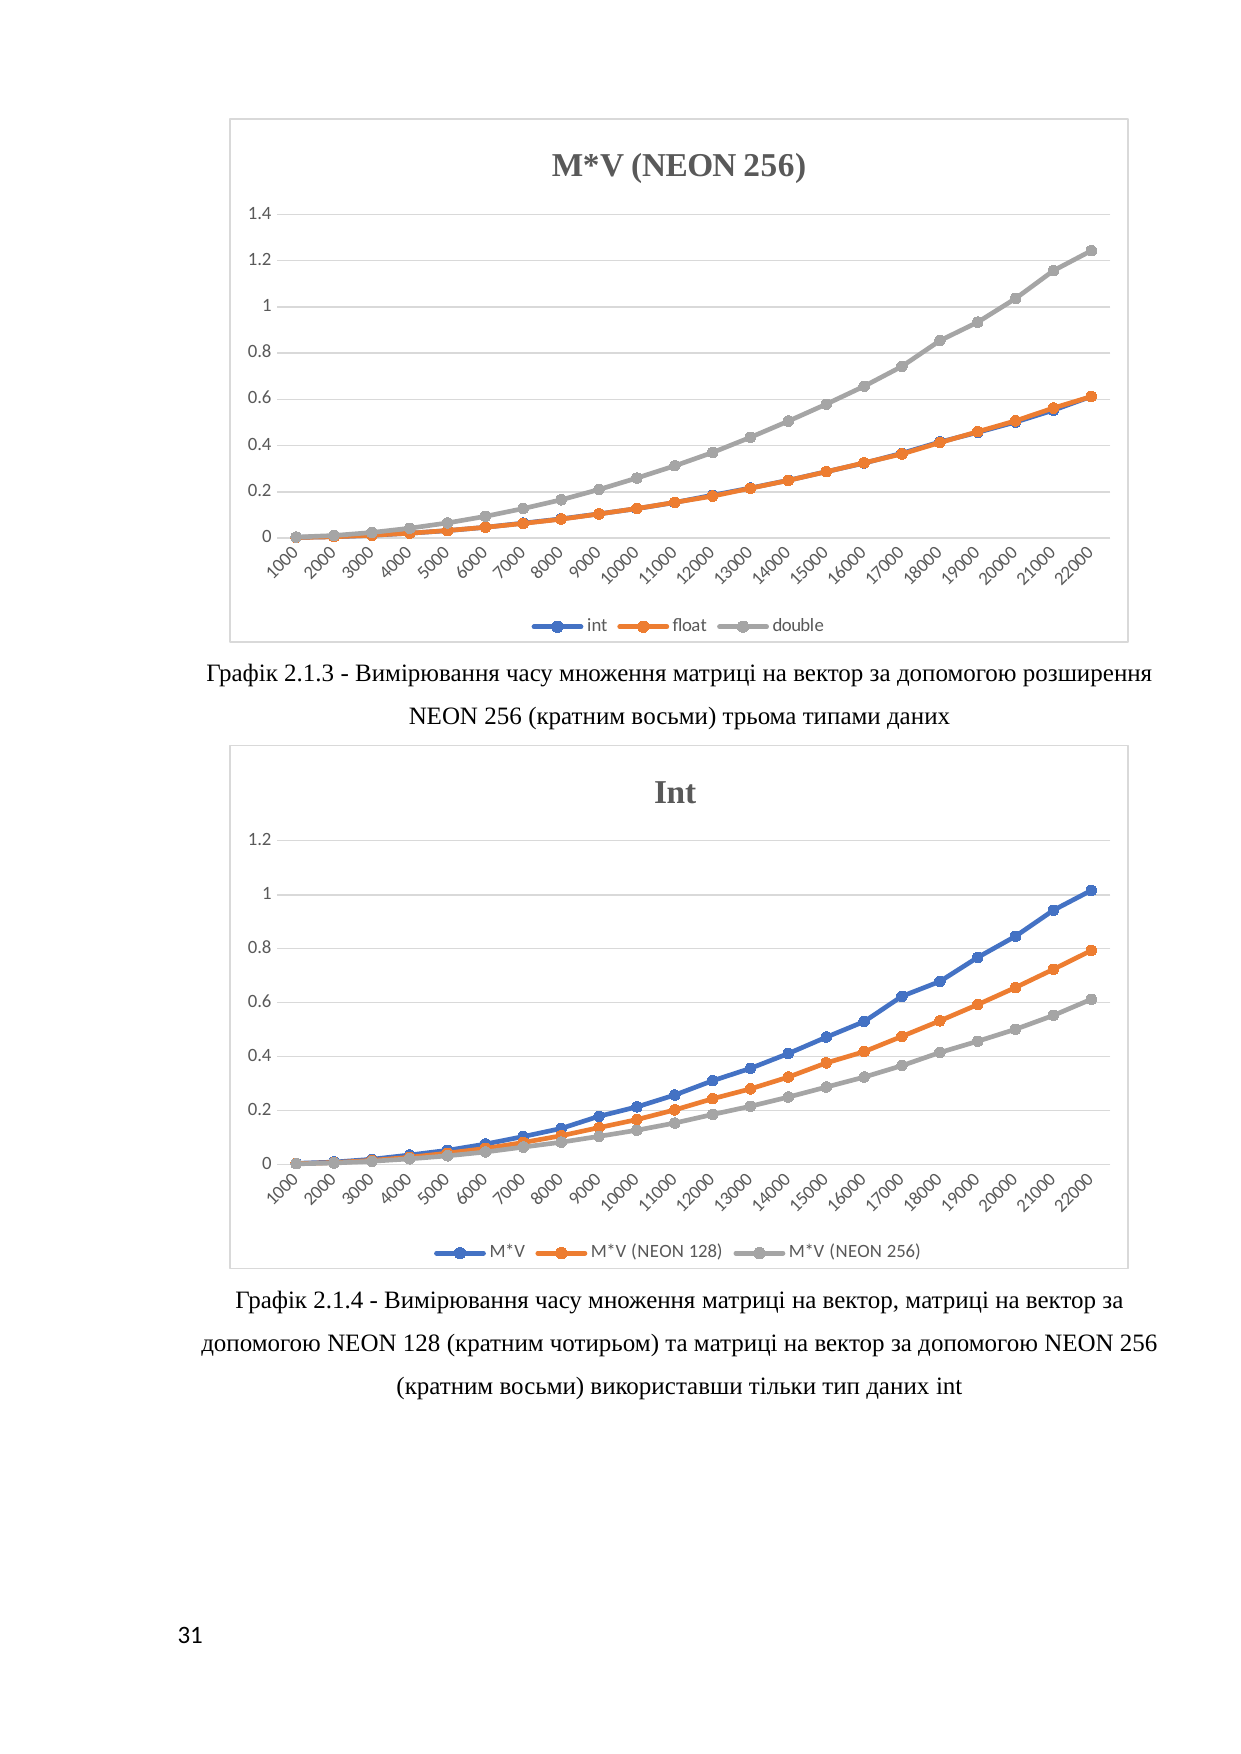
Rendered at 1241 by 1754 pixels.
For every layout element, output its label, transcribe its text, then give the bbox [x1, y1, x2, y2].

text Графік 2.1.3 - Вимірювання часу множення матриці на вектор за допомогою розширення NEON 256 (кратним восьми) трьома типами даних [177, 658, 1181, 730]
text Графік 2.1.4 - Вимірювання часу множення матриці на вектор, матриці на вектор за допомогою NEON 128 (кратним чотирьом) та матриці на вектор за допомогою NEON 256 (кратним восьми) використавши тільки тип даних int [177, 1285, 1181, 1400]
